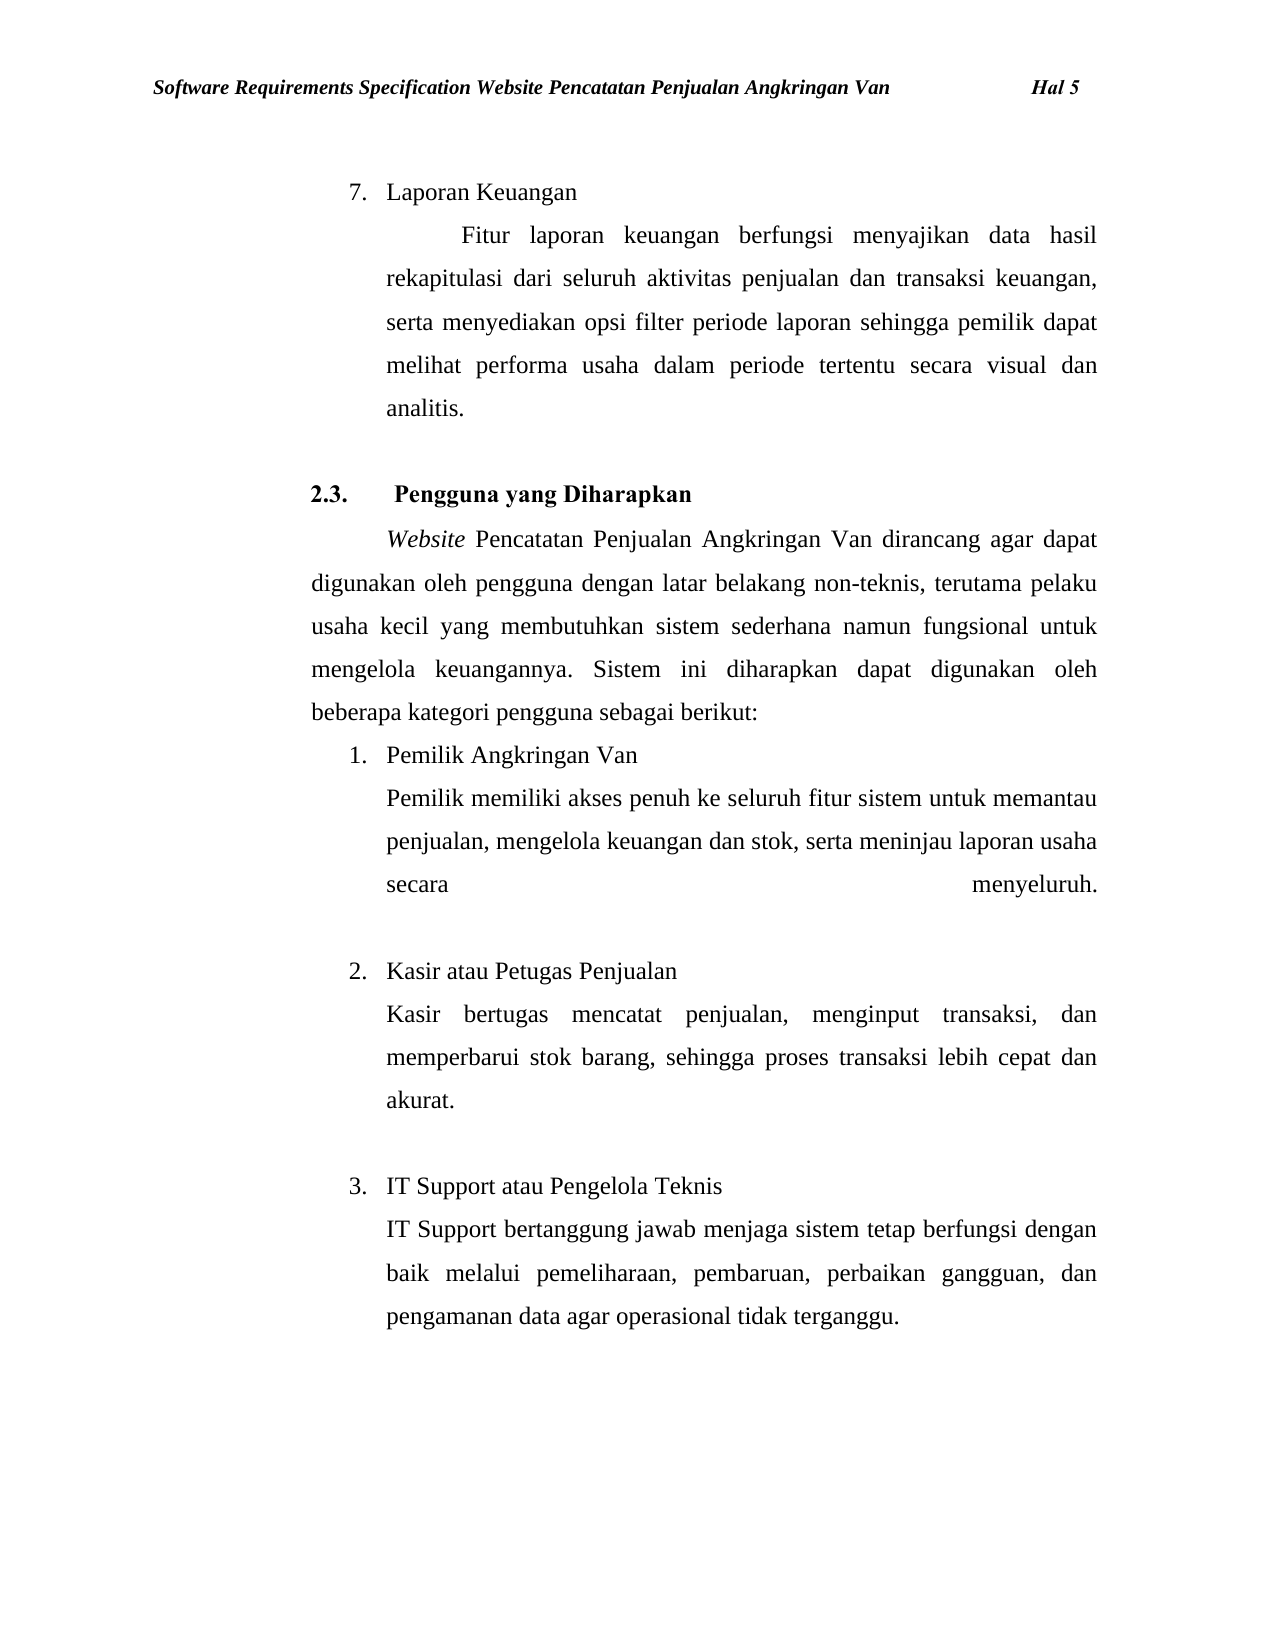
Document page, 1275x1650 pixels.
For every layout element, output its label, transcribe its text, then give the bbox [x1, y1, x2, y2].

text Fitur laporan keuangan berfungsi menyajikan data hasil rekapitulasi dari seluruh aktivitas penjualan dan transaksi keuangan, serta menyediakan opsi filter periode laporan sehingga pemilik dapat melihat performa usaha dalam periode tertentu secara visual dan analitis. [386, 220, 1098, 422]
list Laporan Keuangan [349, 177, 1098, 206]
list IT Support atau Pengelola Teknis IT Support bertanggung jawab menjaga sistem tetap berfungsi dengan baik melalui pemeliharaan, pembaruan, perbaikan gangguan, dan pengamanan data agar operasional tidak terganggu. [349, 1171, 1098, 1329]
list Kasir atau Petugas Penjualan Kasir bertugas mencatat penjualan, menginput transaksi, dan memperbarui stok barang, sehingga proses transaksi lebih cepat dan akurat. [349, 956, 1098, 1157]
list Pemilik Angkringan Van Pemilik memiliki akses penuh ke seluruh fitur sistem untuk memantau penjualan, mengelola keuangan dan stok, serta meninjau laporan usaha secara menyeluruh. [349, 740, 1098, 941]
subtitle Pengguna yang Diharapkan [310, 479, 1098, 508]
text Website Pencatatan Penjualan Angkringan Van dirancang agar dapat digunakan oleh pengguna dengan latar belakang non-teknis, terutama pelaku usaha kecil yang membutuhkan sistem sederhana namun fungsional untuk mengelola keuangannya. Sistem ini diharapkan dapat digunakan oleh beberapa kategori pengguna sebagai berikut: [311, 524, 1098, 726]
